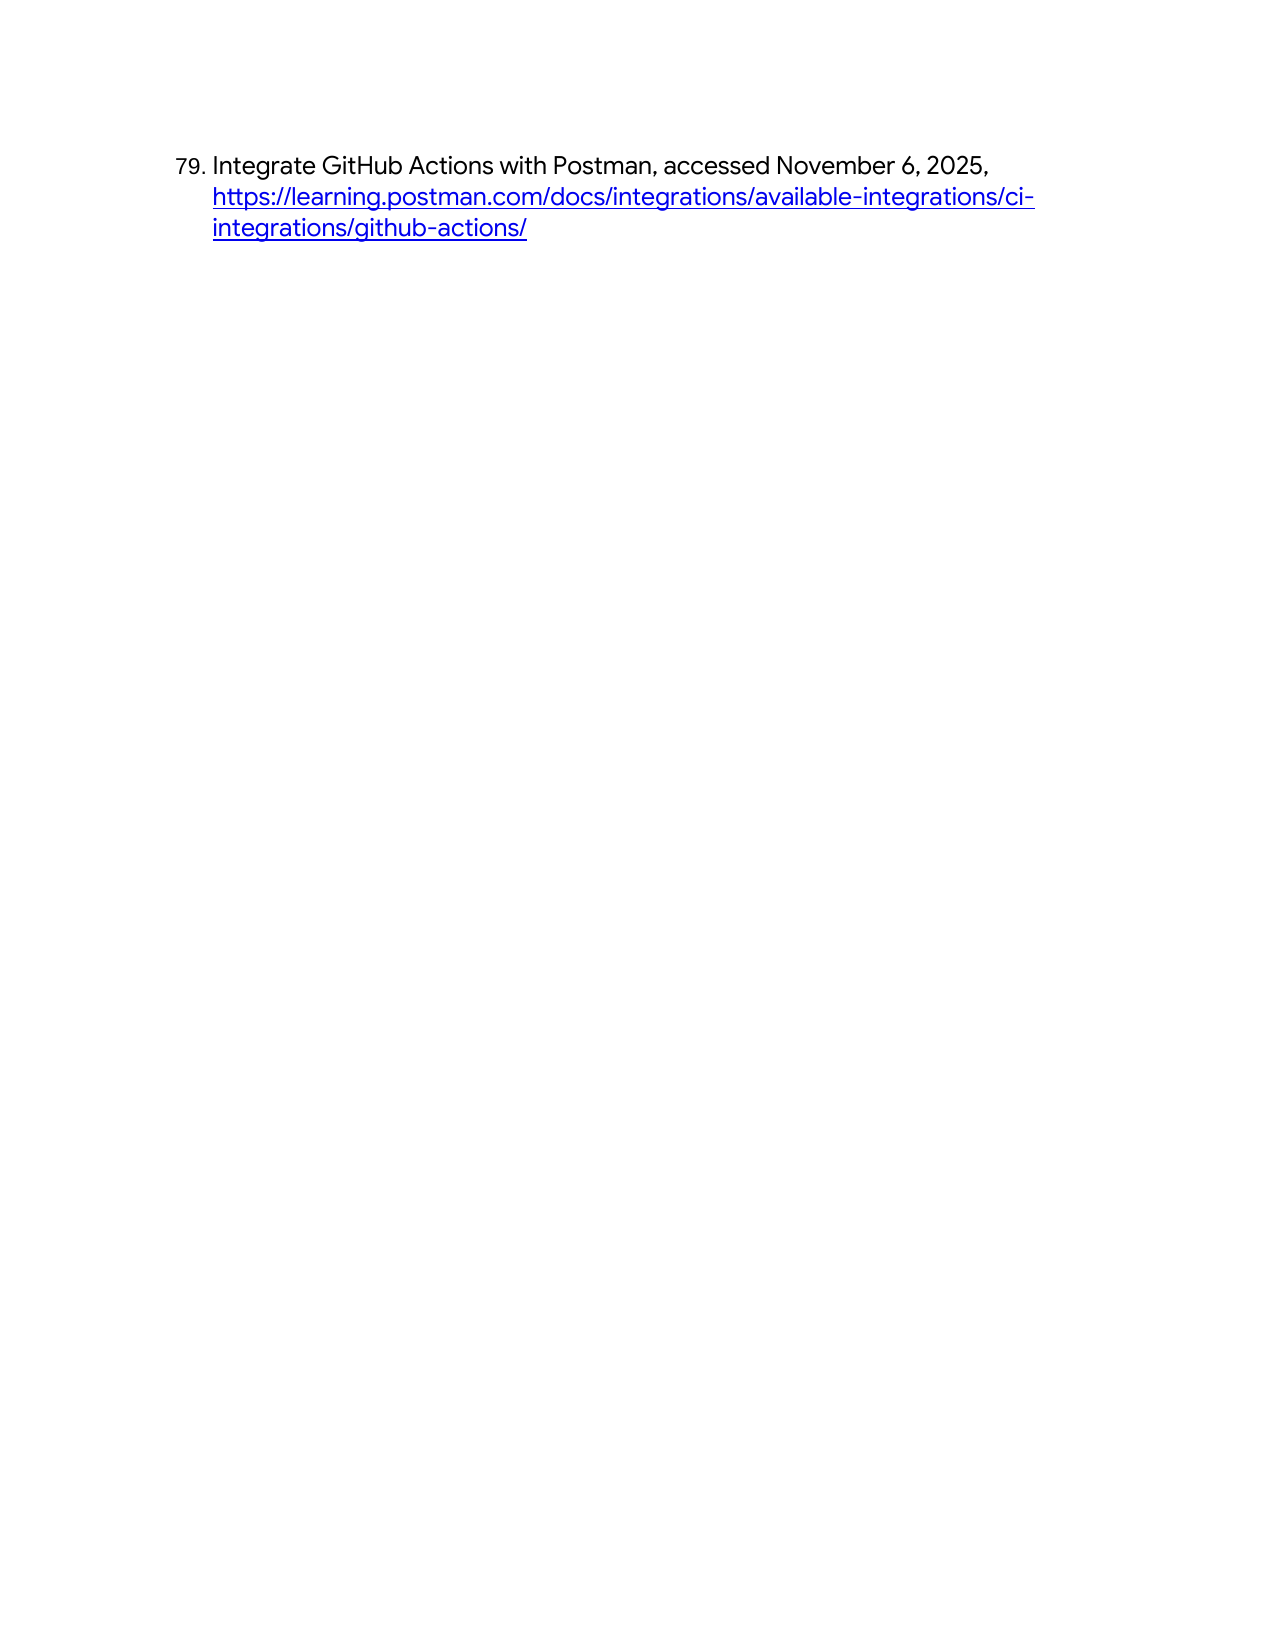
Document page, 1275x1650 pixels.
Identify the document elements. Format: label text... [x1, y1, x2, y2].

list Integrate GitHub Actions with Postman, accessed November 6, 2025, https://learning.postman.com/docs/integrations/available-integrations/ci-integrations/github-actions/ [175, 150, 1125, 244]
